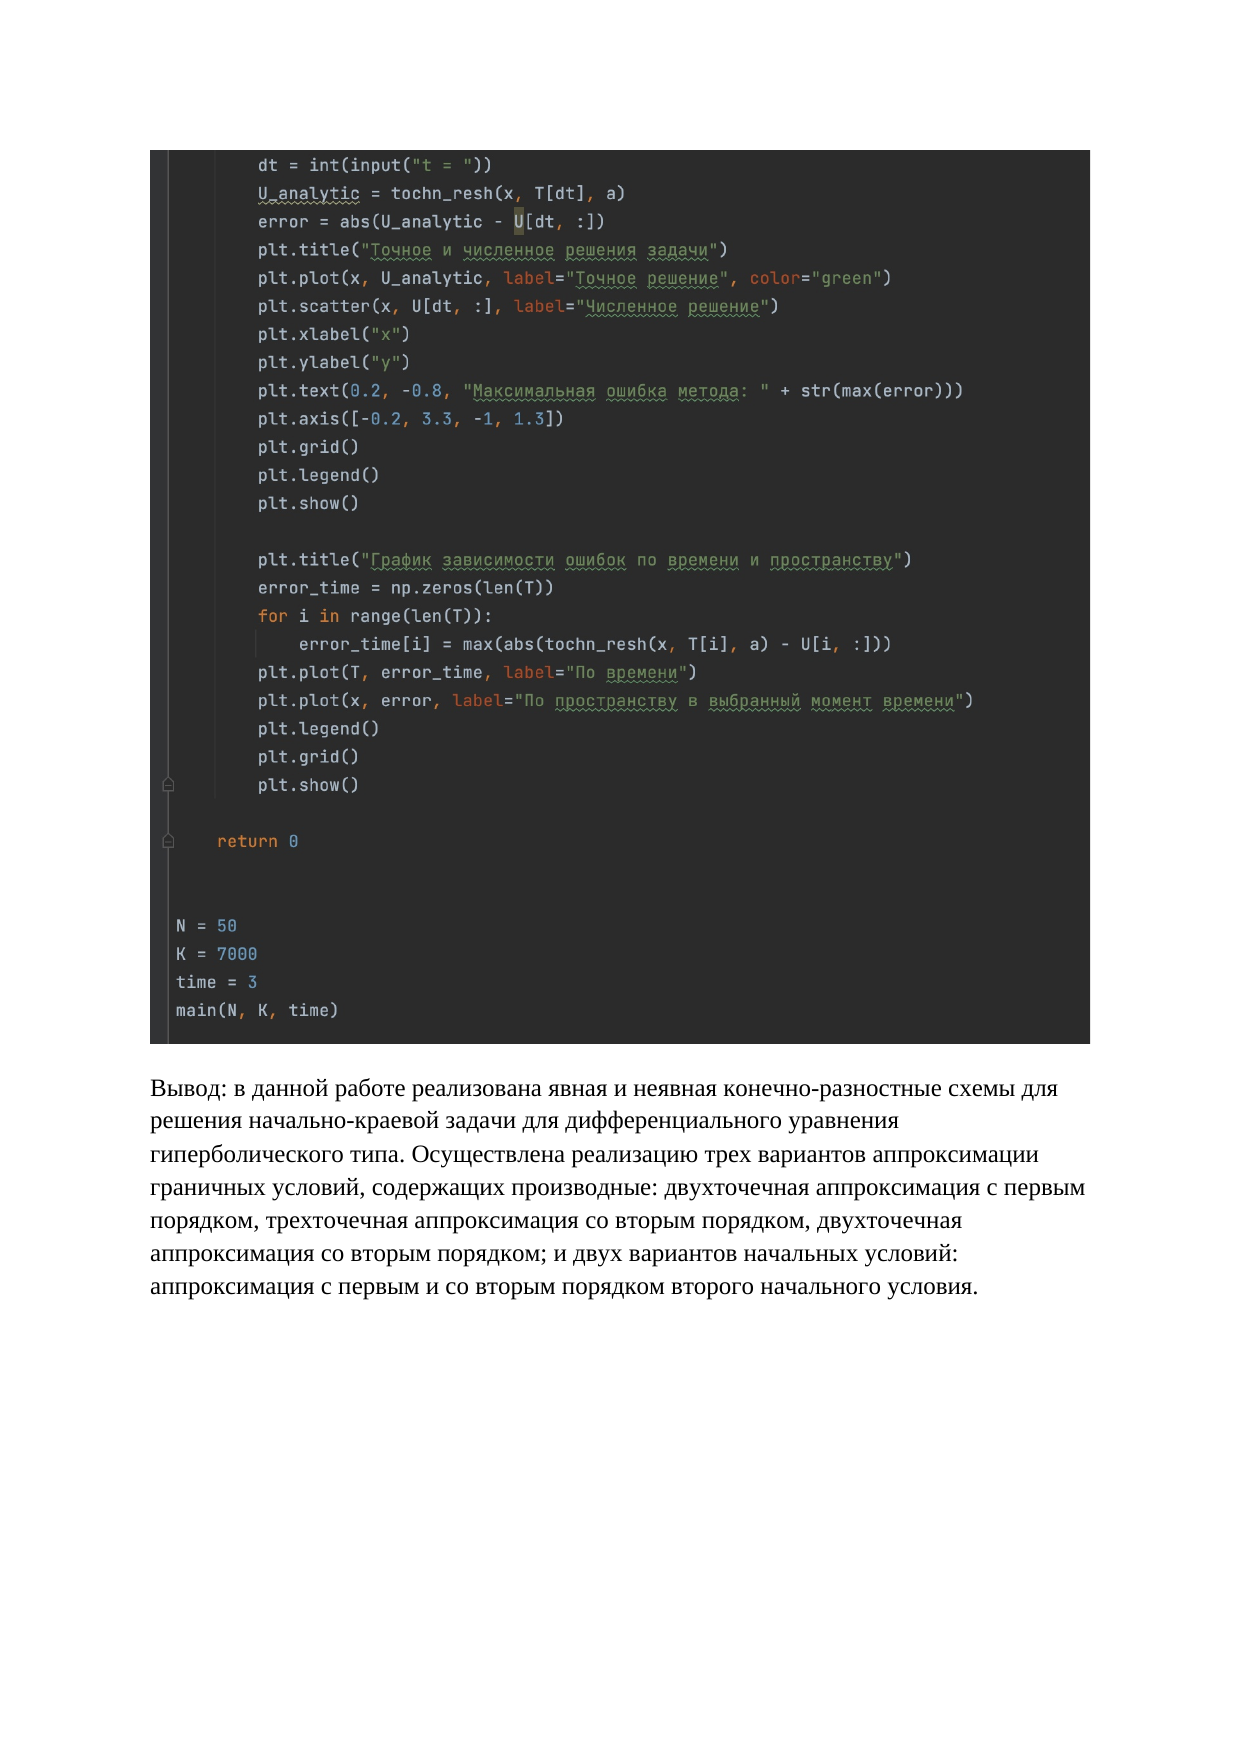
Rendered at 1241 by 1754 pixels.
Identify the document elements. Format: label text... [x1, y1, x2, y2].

text Вывод: в данной работе реализована явная и неявная конечно-разностные схемы для решения начально-краевой задачи для дифференциального уравнения гиперболического типа. Осуществлена реализацию трех вариантов аппроксимации граничных условий, содержащих производные: двухточечная аппроксимация с первым порядком, трехточечная аппроксимация со вторым порядком, двухточечная аппроксимация со вторым порядком; и двух вариантов начальных условий: аппроксимация с первым и со вторым порядком второго начального условия. [150, 1073, 1090, 1299]
picture [150, 150, 1091, 1044]
